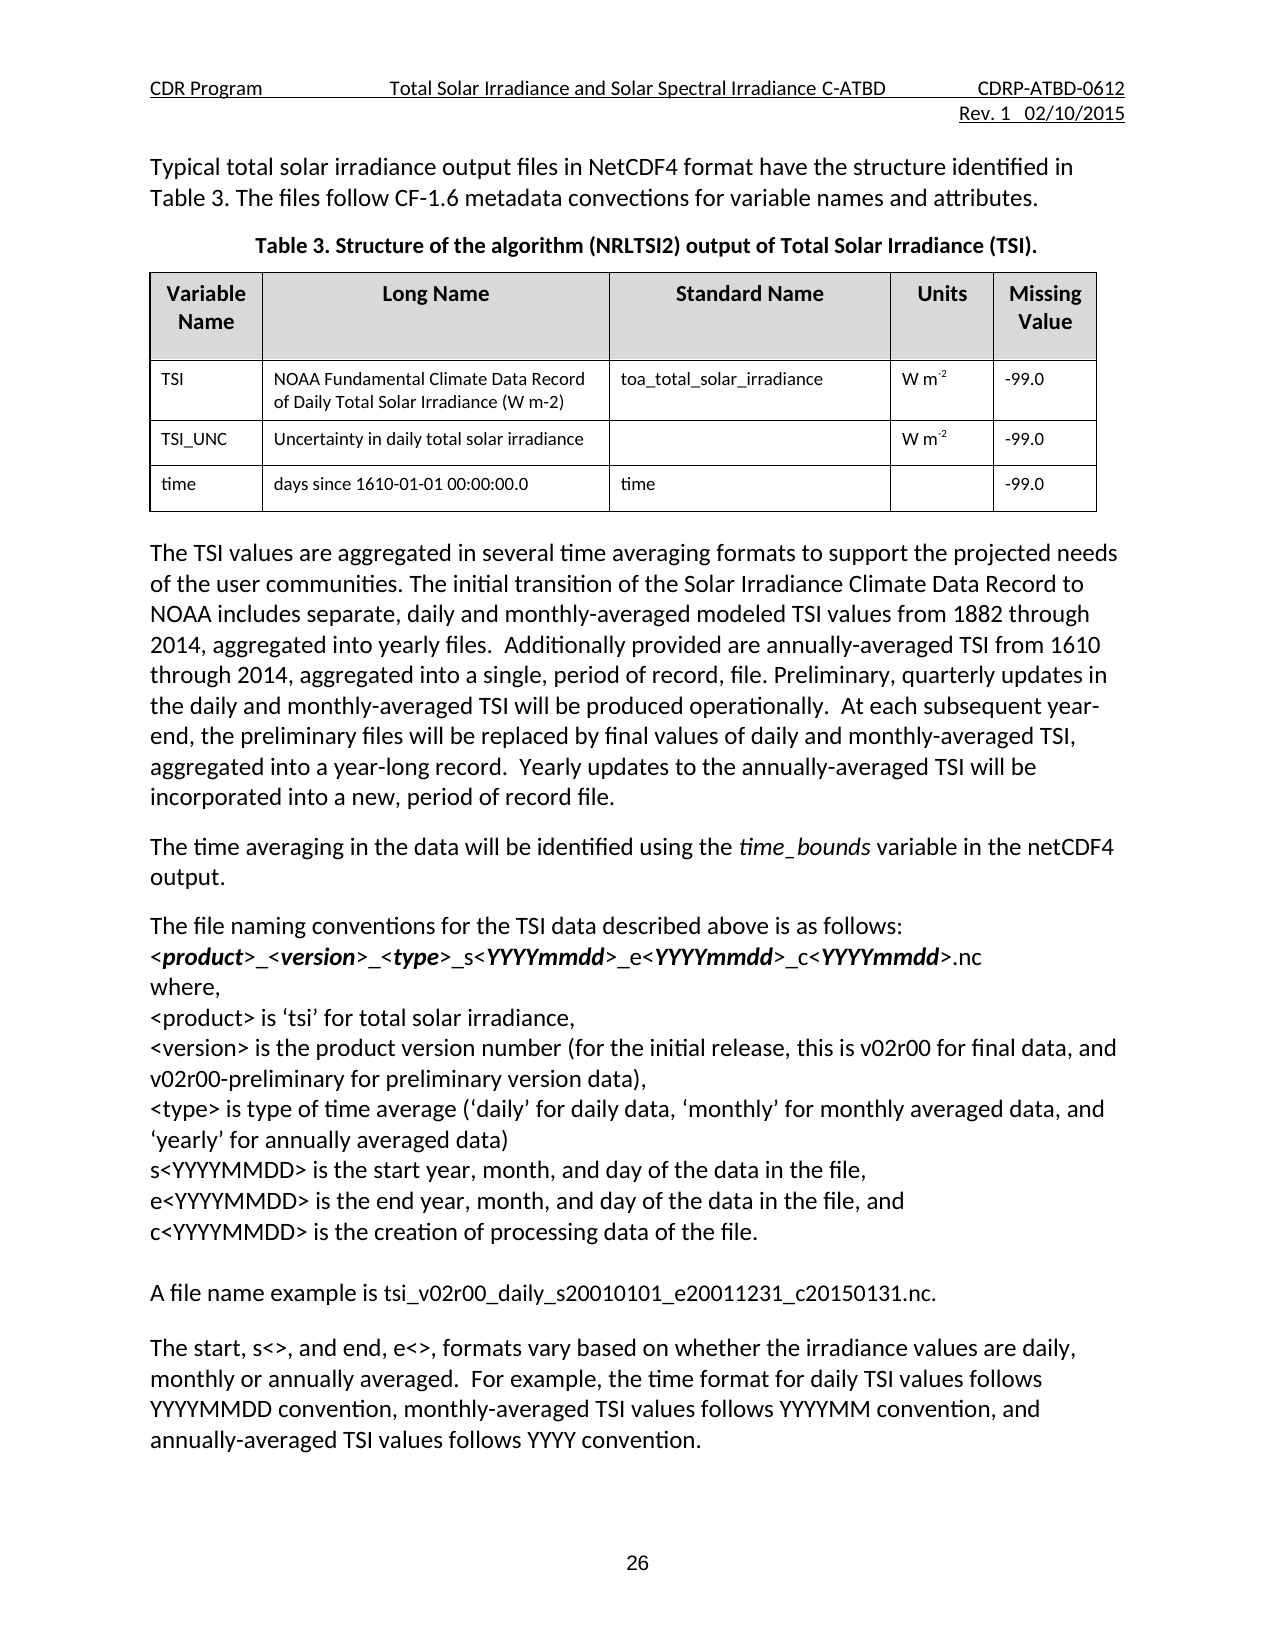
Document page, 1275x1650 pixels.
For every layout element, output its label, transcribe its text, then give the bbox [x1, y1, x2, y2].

table_cell [891, 466, 993, 511]
text The TSI values are aggregated in several time averaging formats to support the projected needs of the user communities. The initial transition of the Solar Irradiance Climate Data Record to NOAA includes separate, daily and monthly-averaged modeled TSI values from 1882 through 2014, aggregated into yearly files. Additionally provided are annually-averaged TSI from 1610 through 2014, aggregated into a single, period of record, file. Preliminary, quarterly updates in the daily and monthly-averaged TSI will be produced operationally. At each subsequent year-end, the preliminary files will be replaced by final values of daily and monthly-averaged TSI, aggregated into a year-long record. Yearly updates to the annually-averaged TSI will be incorporated into a new, period of record file. [150, 537, 1125, 812]
table_cell TSI [151, 361, 262, 419]
table_cell days since 1610-01-01 00:00:00.0 [263, 466, 609, 511]
text The start, s<>, and end, e<>, formats vary based on whether the irradiance values are daily, monthly or annually averaged. For example, the time format for daily TSI values follows YYYYMMDD convention, monthly-averaged TSI values follows YYYYMM convention, and annually-averaged TSI values follows YYYY convention. [150, 1332, 1125, 1454]
text where, [150, 971, 1125, 1002]
text <type> is type of time average (‘daily’ for daily data, ‘monthly’ for monthly averaged data, and ‘yearly’ for annually averaged data) [150, 1093, 1125, 1154]
table_header Variable Name [151, 273, 262, 359]
table_cell -99.0 [994, 466, 1096, 511]
text s<YYYYMMDD> is the start year, month, and day of the data in the file, [150, 1154, 1125, 1185]
text c<YYYYMMDD> is the creation of processing data of the file. [150, 1216, 1125, 1246]
text Typical total solar irradiance output files in NetCDF4 format have the structure identified in Table 3. The files follow CF-1.6 metadata convections for variable names and attributes. [150, 151, 1125, 212]
table_cell toa_total_solar_irradiance [610, 361, 890, 419]
text e<YYYYMMDD> is the end year, month, and day of the data in the file, and [150, 1185, 1125, 1216]
table_cell TSI_UNC [151, 421, 262, 465]
table_header Standard Name [610, 273, 890, 359]
table_cell W m-2 [891, 421, 993, 465]
table_header Long Name [263, 273, 609, 359]
table_cell -99.0 [994, 361, 1096, 419]
text <product> is ‘tsi’ for total solar irradiance, [150, 1002, 1125, 1032]
table_cell Uncertainty in daily total solar irradiance [263, 421, 609, 465]
text Table 3. Structure of the algorithm (NRLTSI2) output of Total Solar Irradiance (TSI). [159, 231, 1087, 259]
table_cell -99.0 [994, 421, 1096, 465]
table_cell NOAA Fundamental Climate Data Record of Daily Total Solar Irradiance (W m-2) [263, 361, 609, 419]
table_cell [610, 421, 890, 465]
table_header Units [891, 273, 993, 359]
text <version> is the product version number (for the initial release, this is v02r00 for final data, and v02r00-preliminary for preliminary version data), [150, 1032, 1125, 1093]
table_header Missing Value [994, 273, 1096, 359]
table_cell W m-2 [891, 361, 993, 419]
table_cell time [610, 466, 890, 511]
table_cell time [151, 466, 262, 511]
text The time averaging in the data will be identified using the time_bounds variable in the netCDF4 output. [150, 831, 1125, 892]
text A file name example is tsi_v02r00_daily_s20010101_e20011231_c20150131.nc. [150, 1277, 1125, 1307]
text <product>_<version>_<type>_s<YYYYmmdd>_e<YYYYmmdd>_c<YYYYmmdd>.nc [150, 941, 1125, 971]
text The file naming conventions for the TSI data described above is as follows: [150, 910, 1125, 941]
